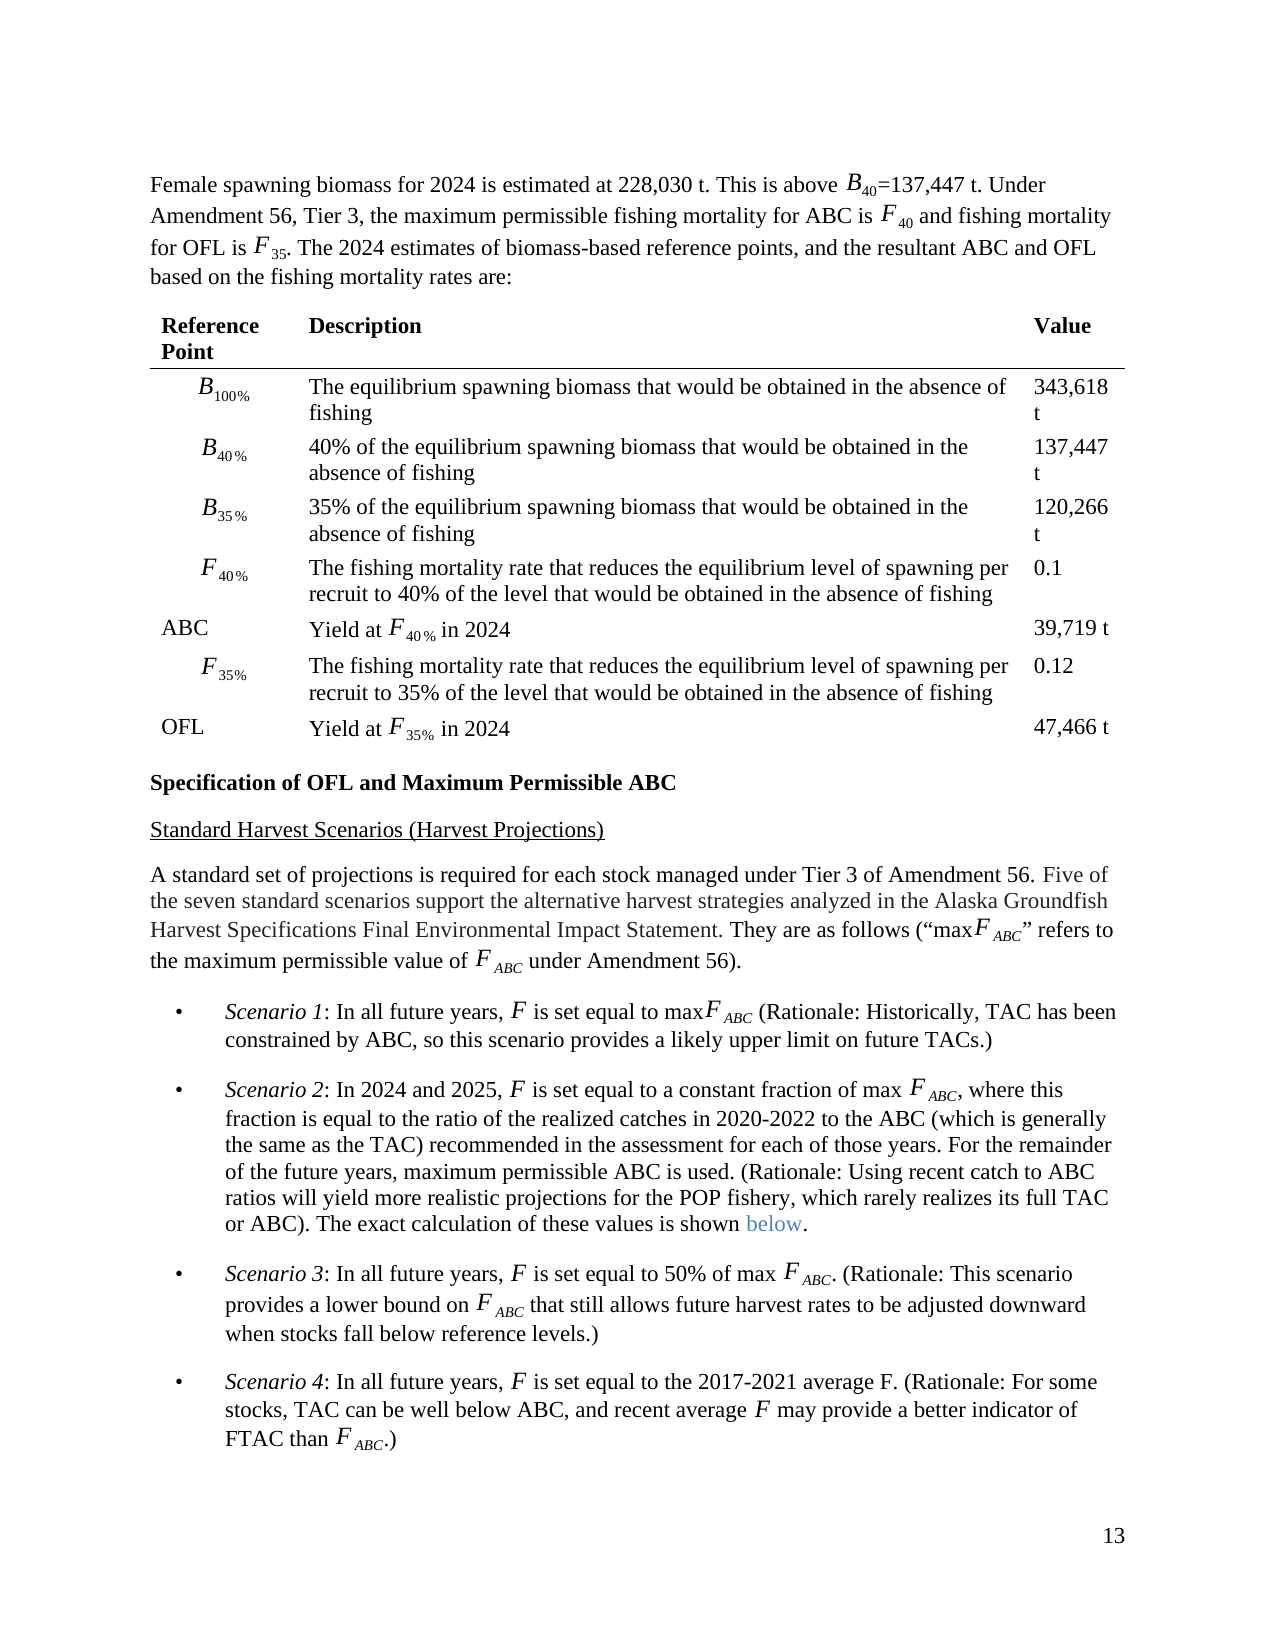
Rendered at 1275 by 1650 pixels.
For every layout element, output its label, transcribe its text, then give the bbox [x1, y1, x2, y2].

table_cell [150, 369, 297, 429]
text A standard set of projections is required for each stock managed under Tier 3 of Amendment 56. Five of the seven standard scenarios support the alternative harvest strategies analyzed in the Alaska Groundfish Harvest Specifications Final Environmental Impact Statement. They are as follows (“max” refers to the maximum permissible value of under Amendment 56). [150, 861, 1125, 976]
table_cell The equilibrium spawning biomass that would be obtained in the absence of fishing [297, 369, 1022, 429]
table_cell 0.1 [1023, 550, 1125, 610]
list Scenario 2: In 2024 and 2025, is set equal to a constant fraction of max , where this fraction is equal to the ratio of the realized catches in 2020-2022 to the ABC (which is generally the same as the TAC) recommended in the assessment for each of those years. For the remainder of the future years, maximum permissible ABC is used. (Rationale: Using recent catch to ABC ratios will yield more realistic projections for the POP fishery, which rarely realizes its full TAC or ABC). The exact calculation of these values is shown below. [175, 1074, 1125, 1237]
table_header Reference Point [150, 308, 297, 368]
table_cell [150, 490, 297, 550]
table_cell 47,466 t [1023, 709, 1125, 748]
table_cell [150, 550, 297, 610]
table_cell Yield at in 2024 [297, 709, 1022, 748]
table_cell [150, 429, 297, 489]
table_cell 120,266 t [1023, 490, 1125, 550]
table_header Value [1023, 308, 1125, 368]
table_cell 343,618 t [1023, 369, 1125, 429]
text Female spawning biomass for 2024 is estimated at 228,030 t. This is above =137,447 t. Under Amendment 56, Tier 3, the maximum permissible fishing mortality for ABC is and fishing mortality for OFL is . The 2024 estimates of biomass-based reference points, and the resultant ABC and OFL based on the fishing mortality rates are: [150, 169, 1125, 289]
table_cell 35% of the equilibrium spawning biomass that would be obtained in the absence of fishing [297, 490, 1022, 550]
table_cell The fishing mortality rate that reduces the equilibrium level of spawning per recruit to 40% of the level that would be obtained in the absence of fishing [297, 550, 1022, 610]
list Scenario 4: In all future years, is set equal to the 2017-2021 average F. (Rationale: For some stocks, TAC can be well below ABC, and recent average may provide a better indicator of FTAC than .) [175, 1368, 1125, 1454]
list Scenario 3: In all future years, is set equal to 50% of max . (Rationale: This scenario provides a lower bound on that still allows future harvest rates to be adjusted downward when stocks fall below reference levels.) [175, 1258, 1125, 1347]
table_cell ABC [150, 610, 297, 649]
subtitle Specification of OFL and Maximum Permissible ABC [150, 769, 1125, 795]
list Scenario 1: In all future years, is set equal to max (Rationale: Historically, TAC has been constrained by ABC, so this scenario provides a likely upper limit on future TACs.) [175, 995, 1125, 1053]
table_cell 0.12 [1023, 649, 1125, 709]
subtitle Standard Harvest Scenarios (Harvest Projections) [150, 816, 1125, 842]
table_header Description [297, 308, 1022, 368]
table_cell 39,719 t [1023, 610, 1125, 649]
table_cell OFL [150, 709, 297, 748]
table_cell Yield at in 2024 [297, 610, 1022, 649]
table_cell [150, 649, 297, 709]
table_cell The fishing mortality rate that reduces the equilibrium level of spawning per recruit to 35% of the level that would be obtained in the absence of fishing [297, 649, 1022, 709]
table_cell 40% of the equilibrium spawning biomass that would be obtained in the absence of fishing [297, 429, 1022, 489]
table_cell 137,447 t [1023, 429, 1125, 489]
